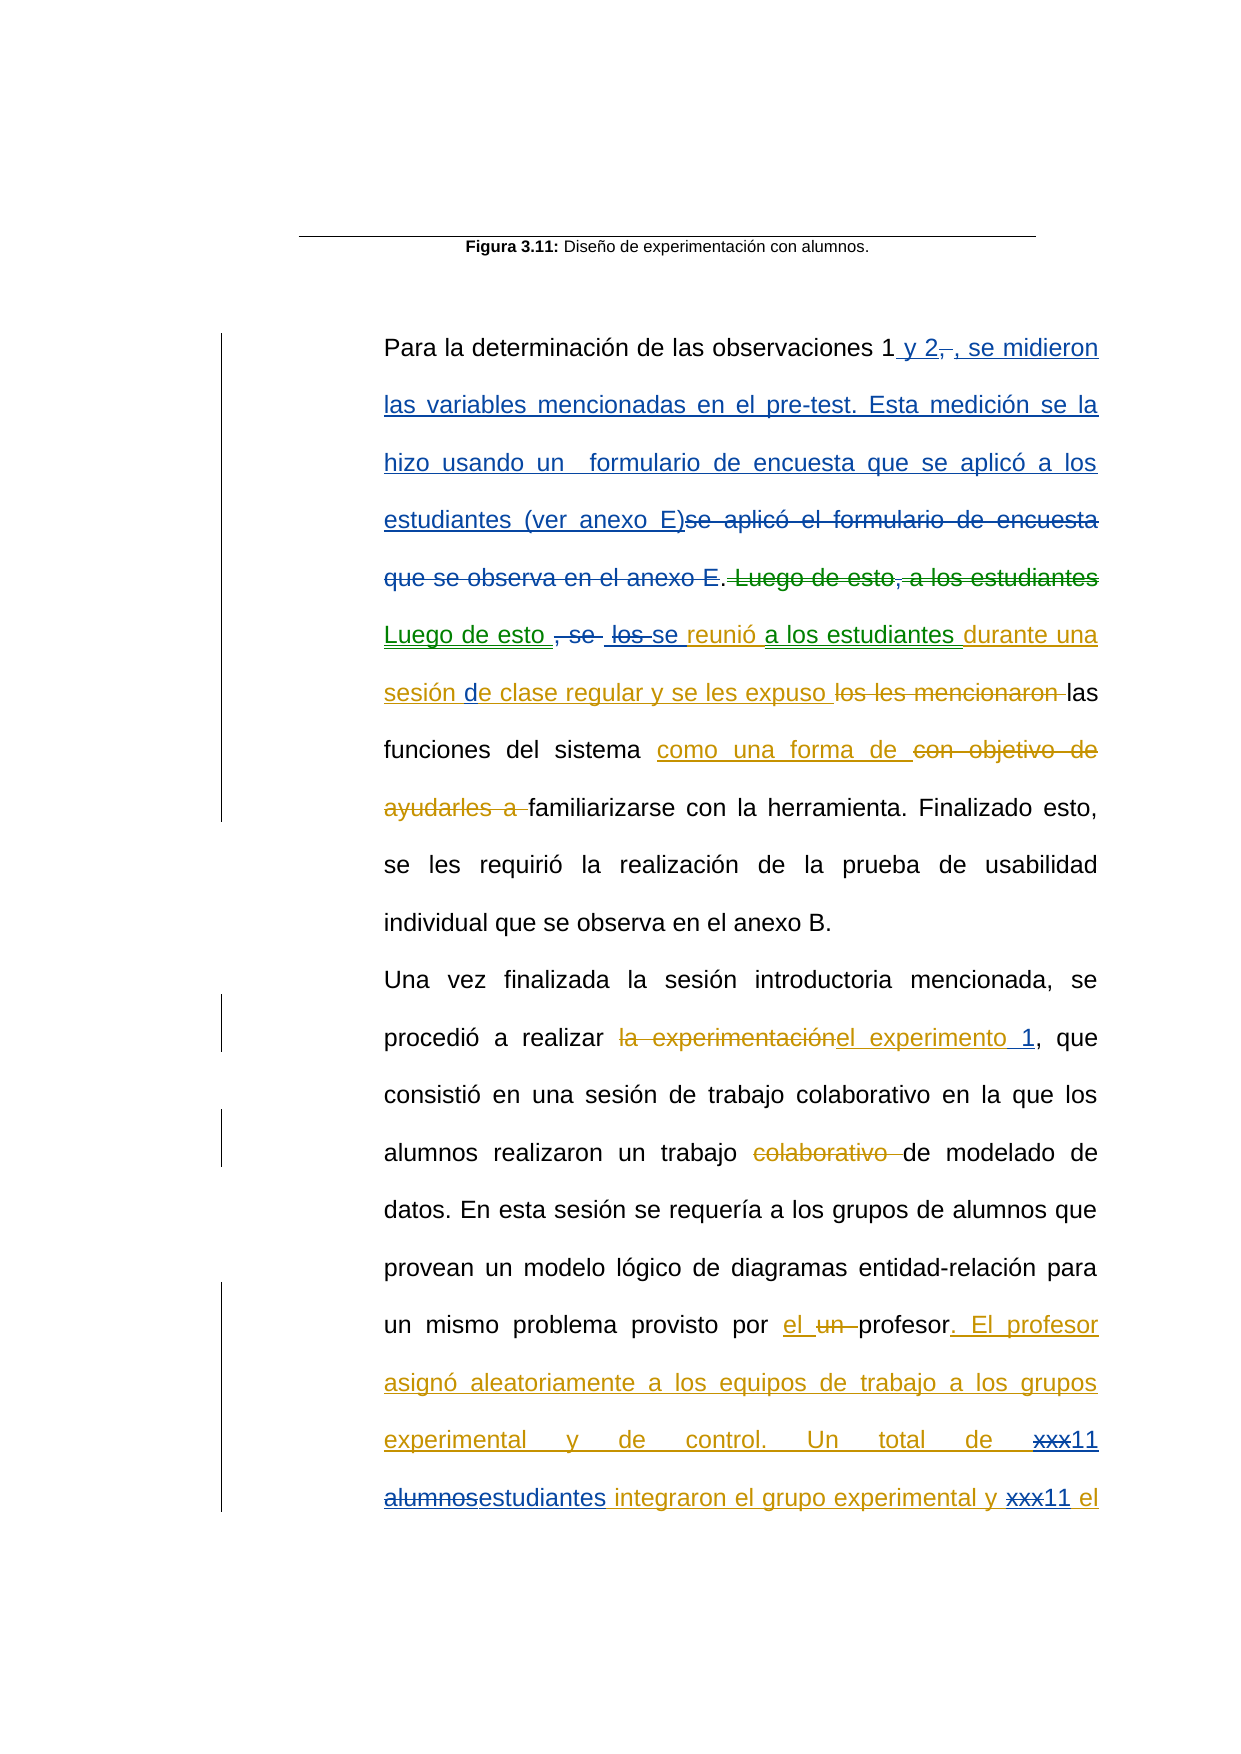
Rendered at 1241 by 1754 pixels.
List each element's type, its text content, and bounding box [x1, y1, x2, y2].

table_cell Figura 3.11: Diseño de experimentación con alumnos. [299, 237, 1036, 333]
text Para la determinación de las observaciones 1.las funciones del sistema familiarizarse con la herramienta. Finalizado esto, se les requirió la realización de la prueba de usabilidad individual que se observa en el anexo B. [384, 417, 1098, 473]
text Para la determinación de las observaciones 1.las funciones del sistema familiarizarse con la herramienta. Finalizado esto, se les requirió la realización de la prueba de usabilidad individual que se observa en el anexo B. [384, 333, 1098, 415]
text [384, 1452, 1098, 1508]
text Para la determinación de las observaciones 1.las funciones del sistema familiarizarse con la herramienta. Finalizado esto, se les requirió la realización de la prueba de usabilidad individual que se observa en el anexo B. [384, 474, 1098, 937]
